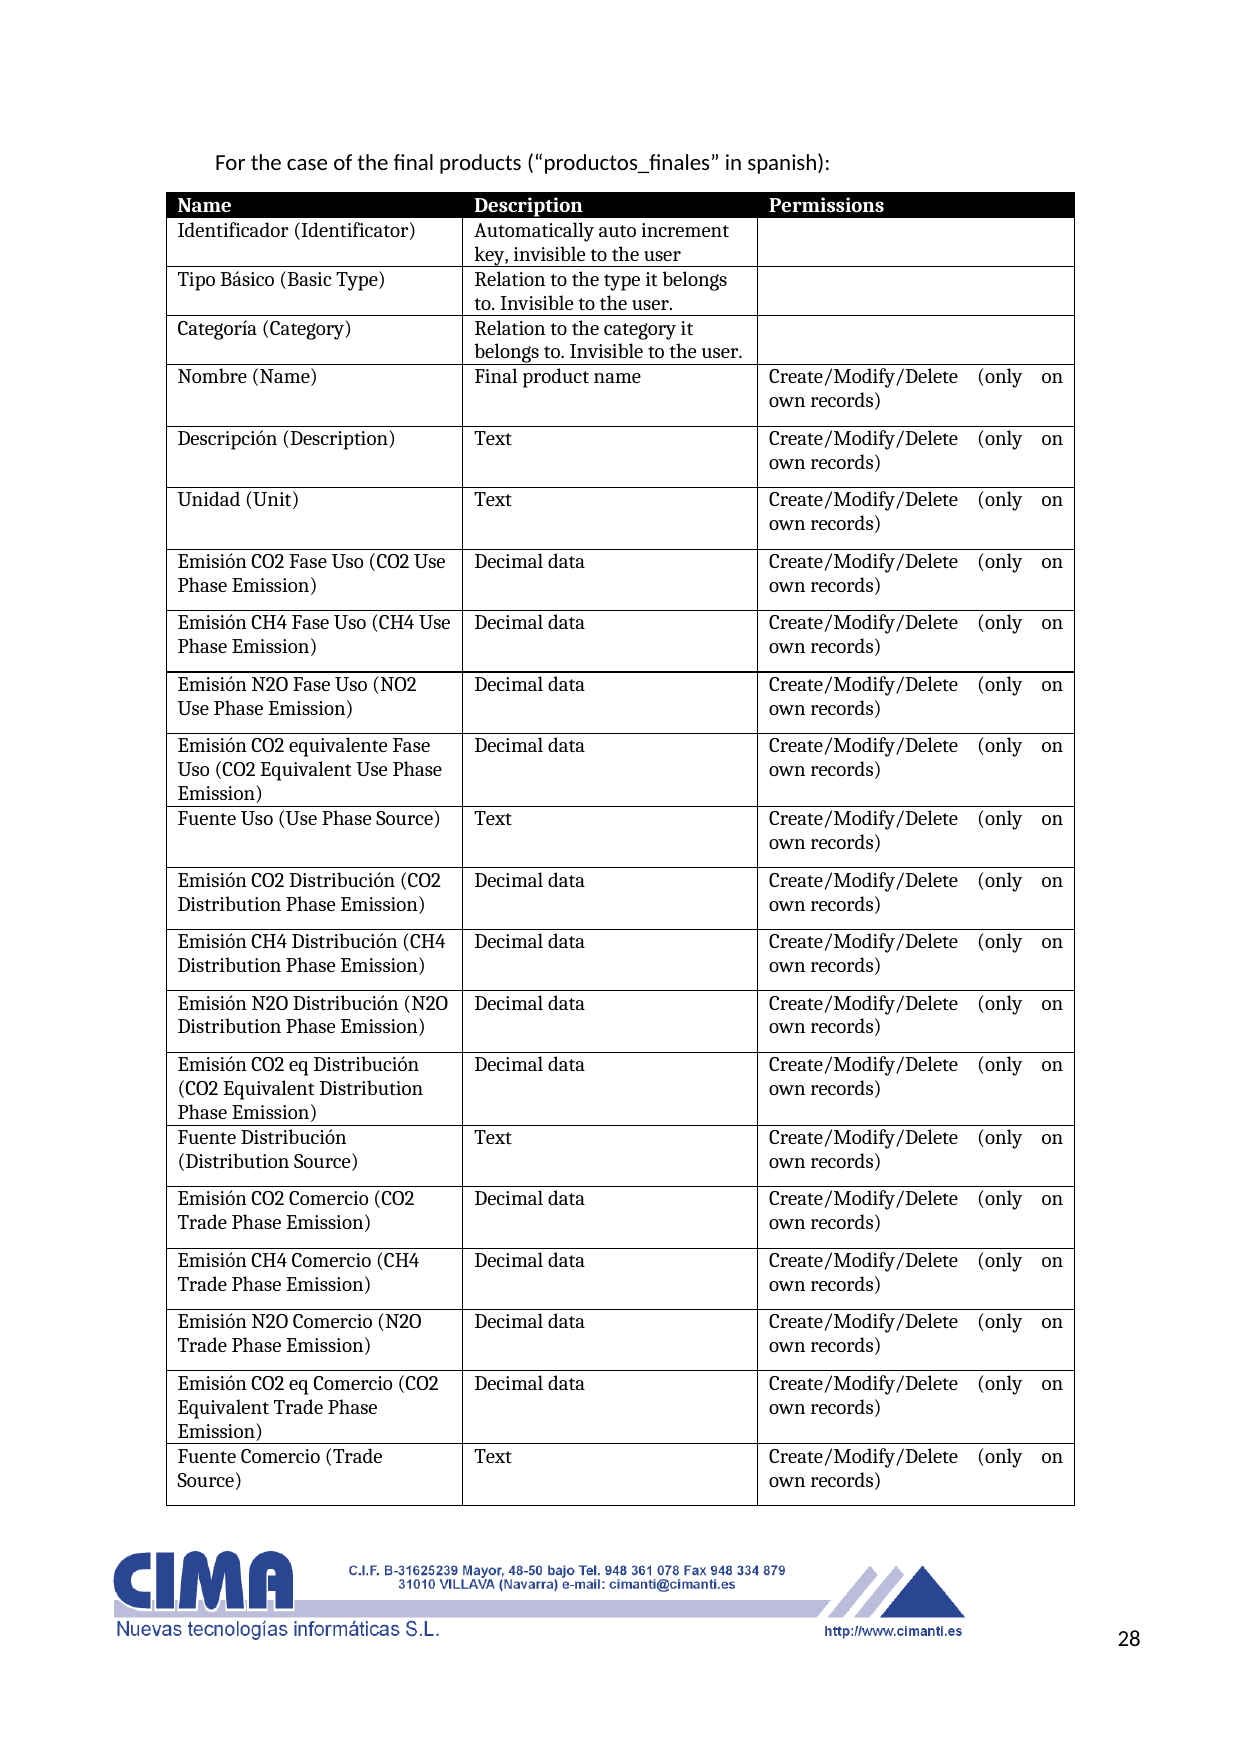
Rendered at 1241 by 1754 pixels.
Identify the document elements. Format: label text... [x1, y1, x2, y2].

table_cell Create/Modify/Delete (only on own records) [758, 807, 1074, 867]
table_cell Emisión CH4 Distribución (CH4 Distribution Phase Emission) [167, 930, 462, 990]
table_cell Categoría (Category) [167, 316, 462, 364]
table_cell Decimal data [463, 1053, 757, 1124]
table_cell Decimal data [463, 1371, 757, 1443]
table_cell Emisión CO2 eq Comercio (CO2 Equivalent Trade Phase Emission) [167, 1371, 462, 1443]
table_cell Create/Modify/Delete (only on own records) [758, 488, 1074, 548]
table_cell Emisión CO2 eq Distribución (CO2 Equivalent Distribution Phase Emission) [167, 1053, 462, 1124]
table_cell Relation to the type it belongs to. Invisible to the user. [463, 267, 757, 315]
table_cell Decimal data [463, 1249, 757, 1309]
table_cell Text [463, 427, 757, 487]
table_cell [758, 267, 1074, 315]
table_cell Create/Modify/Delete (only on own records) [758, 673, 1074, 733]
table_cell Create/Modify/Delete (only on own records) [758, 1187, 1074, 1247]
table_cell Create/Modify/Delete (only on own records) [758, 991, 1074, 1052]
table_cell Create/Modify/Delete (only on own records) [758, 611, 1074, 671]
table_cell Fuente Uso (Use Phase Source) [167, 807, 462, 867]
table_cell Descripción (Description) [167, 427, 462, 487]
table_cell Text [463, 1444, 757, 1505]
table_cell Final product name [463, 365, 757, 426]
table_cell Decimal data [463, 930, 757, 990]
table_cell Emisión CH4 Comercio (CH4 Trade Phase Emission) [167, 1249, 462, 1309]
table_cell Emisión N2O Distribución (N2O Distribution Phase Emission) [167, 991, 462, 1052]
table_cell Decimal data [463, 991, 757, 1052]
table_header Permissions [758, 193, 1074, 217]
table_cell Text [463, 488, 757, 548]
table_cell Create/Modify/Delete (only on own records) [758, 550, 1074, 610]
table_cell Decimal data [463, 1310, 757, 1370]
table_cell Decimal data [463, 550, 757, 610]
table_cell Automatically auto increment key, invisible to the user [463, 218, 757, 266]
table_cell Emisión N2O Fase Uso (NO2 Use Phase Emission) [167, 673, 462, 733]
text For the case of the final products (“productos_finales” in spanish): [177, 148, 1063, 176]
table_cell Fuente Distribución (Distribution Source) [167, 1126, 462, 1186]
table_cell Identificador (Identificator) [167, 218, 462, 266]
table_cell [758, 316, 1074, 364]
table_cell [758, 218, 1074, 266]
table_cell Decimal data [463, 1187, 757, 1247]
table_cell Text [463, 1126, 757, 1186]
table_cell Create/Modify/Delete (only on own records) [758, 930, 1074, 990]
table_cell Decimal data [463, 734, 757, 806]
table_header Description [463, 193, 757, 217]
table_cell Create/Modify/Delete (only on own records) [758, 1310, 1074, 1370]
table_cell Create/Modify/Delete (only on own records) [758, 868, 1074, 929]
table_cell Create/Modify/Delete (only on own records) [758, 1053, 1074, 1124]
table_cell Create/Modify/Delete (only on own records) [758, 1249, 1074, 1309]
table_cell Create/Modify/Delete (only on own records) [758, 1371, 1074, 1443]
table_cell Text [463, 807, 757, 867]
table_cell Emisión CO2 equivalente Fase Uso (CO2 Equivalent Use Phase Emission) [167, 734, 462, 806]
table_cell Unidad (Unit) [167, 488, 462, 548]
table_header Name [167, 193, 462, 217]
table_cell Emisión CO2 Comercio (CO2 Trade Phase Emission) [167, 1187, 462, 1247]
table_cell Decimal data [463, 868, 757, 929]
table_cell Create/Modify/Delete (only on own records) [758, 365, 1074, 426]
table_cell Emisión CH4 Fase Uso (CH4 Use Phase Emission) [167, 611, 462, 671]
table_cell Emisión CO2 Fase Uso (CO2 Use Phase Emission) [167, 550, 462, 610]
table_cell Decimal data [463, 673, 757, 733]
table_cell Create/Modify/Delete (only on own records) [758, 427, 1074, 487]
table_cell Create/Modify/Delete (only on own records) [758, 1444, 1074, 1505]
table_cell Decimal data [463, 611, 757, 671]
table_cell Nombre (Name) [167, 365, 462, 426]
table_cell Emisión N2O Comercio (N2O Trade Phase Emission) [167, 1310, 462, 1370]
table_cell Create/Modify/Delete (only on own records) [758, 734, 1074, 806]
table_cell Create/Modify/Delete (only on own records) [758, 1126, 1074, 1186]
picture [99, 1534, 985, 1653]
table_cell Relation to the category it belongs to. Invisible to the user. [463, 316, 757, 364]
table_cell Tipo Básico (Basic Type) [167, 267, 462, 315]
table_cell Fuente Comercio (Trade Source) [167, 1444, 462, 1505]
table_cell Emisión CO2 Distribución (CO2 Distribution Phase Emission) [167, 868, 462, 929]
